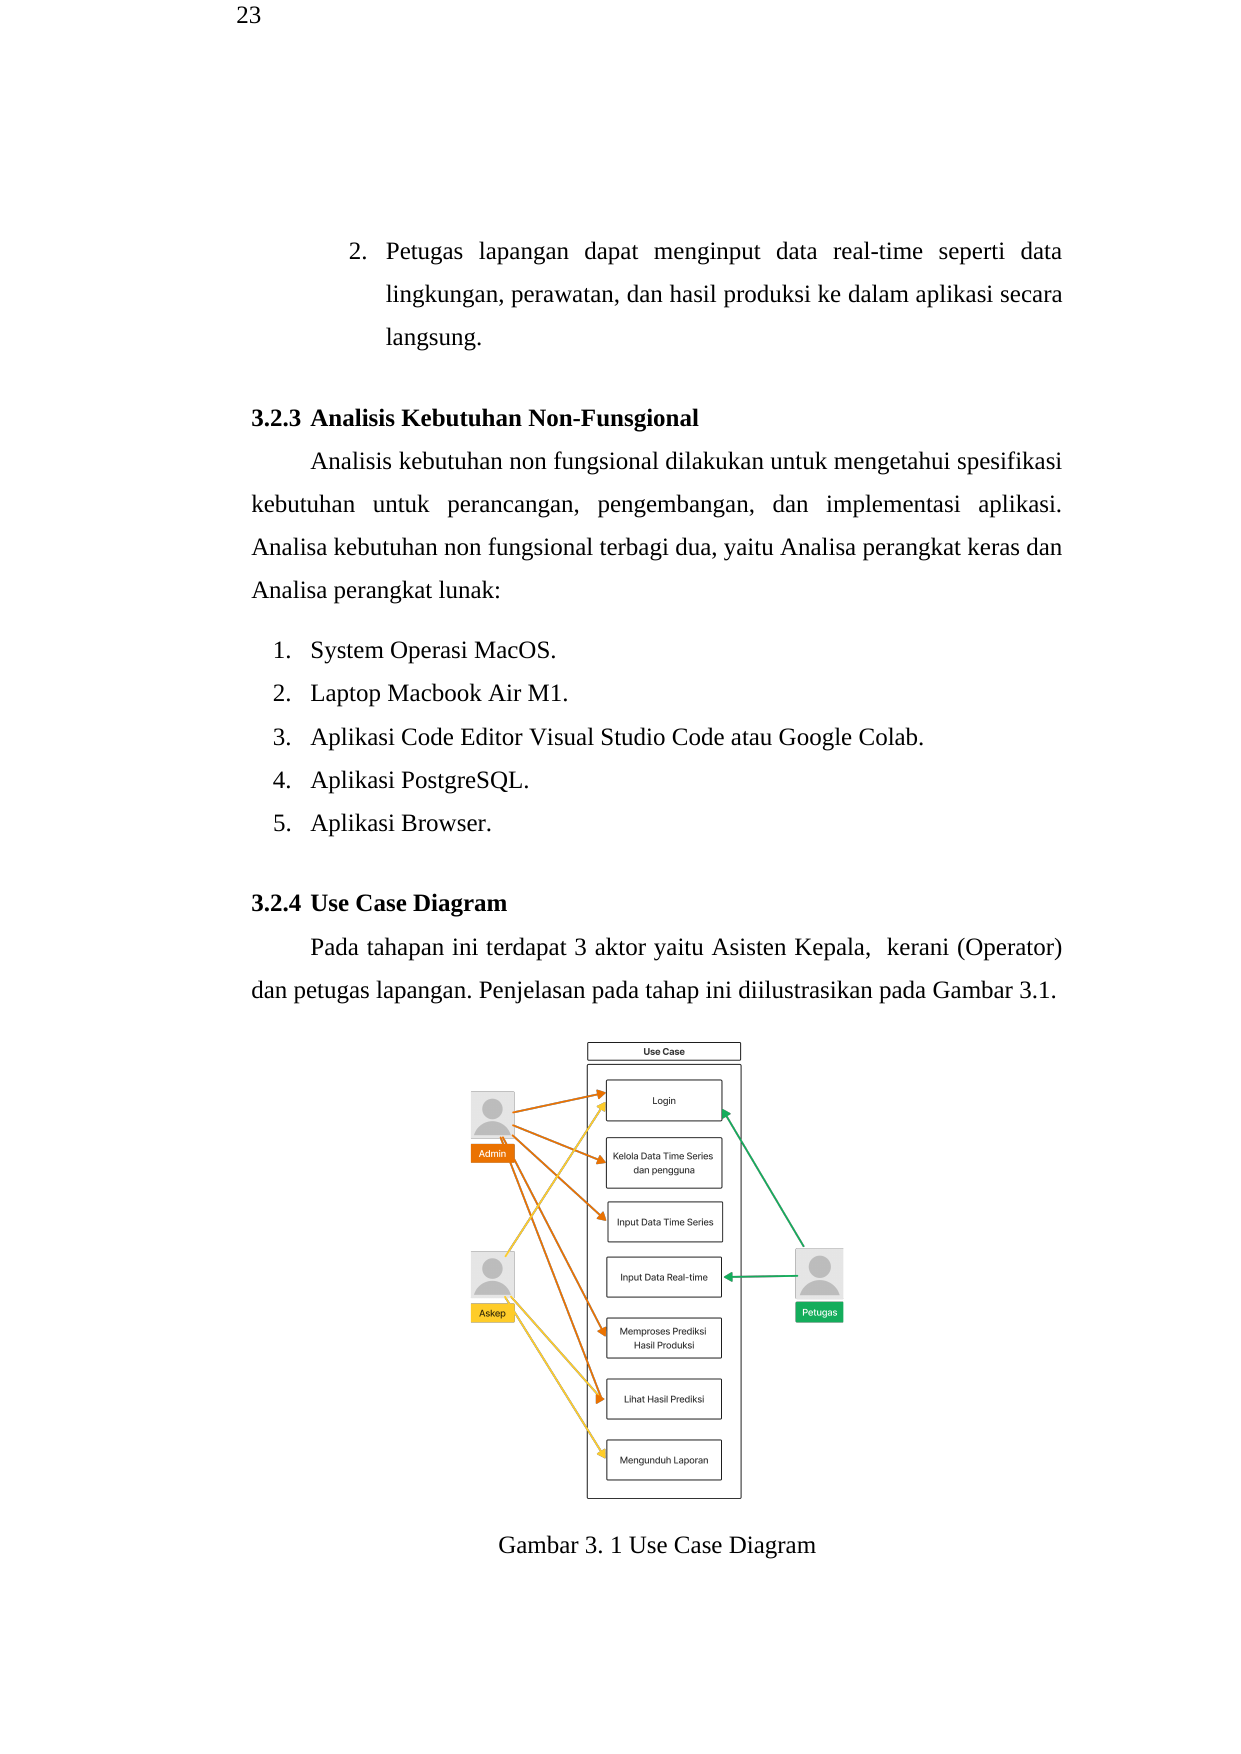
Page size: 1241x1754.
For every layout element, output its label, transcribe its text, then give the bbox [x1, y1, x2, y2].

list System Operasi MacOS. [273, 635, 1063, 664]
list Petugas lapangan dapat menginput data real-time seperti data lingkungan, perawatan, dan hasil produksi ke dalam aplikasi secara langsung. [348, 236, 1063, 351]
list Pada tahapan ini terdapat 3 aktor yaitu Asisten Kepala, kerani (Operator) dan petugas lapangan. Penjelasan pada tahap ini diilustrasikan pada Gambar 3.1. [251, 932, 1063, 1003]
list Analisis Kebutuhan Non-Funsgional [251, 403, 1063, 432]
list Aplikasi Code Editor Visual Studio Code atau Google Colab. [273, 722, 1063, 750]
list Use Case Diagram [251, 888, 1063, 917]
list Aplikasi PostgreSQL. [273, 765, 1063, 793]
picture [470, 1042, 844, 1499]
text Gambar 3. 1 Use Case Diagram [251, 1530, 1063, 1559]
text Analisis kebutuhan non fungsional dilakukan untuk mengetahui spesifikasi kebutuhan untuk perancangan, pengembangan, dan implementasi aplikasi. Analisa kebutuhan non fungsional terbagi dua, yaitu Analisa perangkat keras dan Analisa perangkat lunak: [251, 446, 1063, 604]
list Laptop Macbook Air M1. [273, 678, 1063, 707]
list Aplikasi Browser. [273, 808, 1063, 837]
